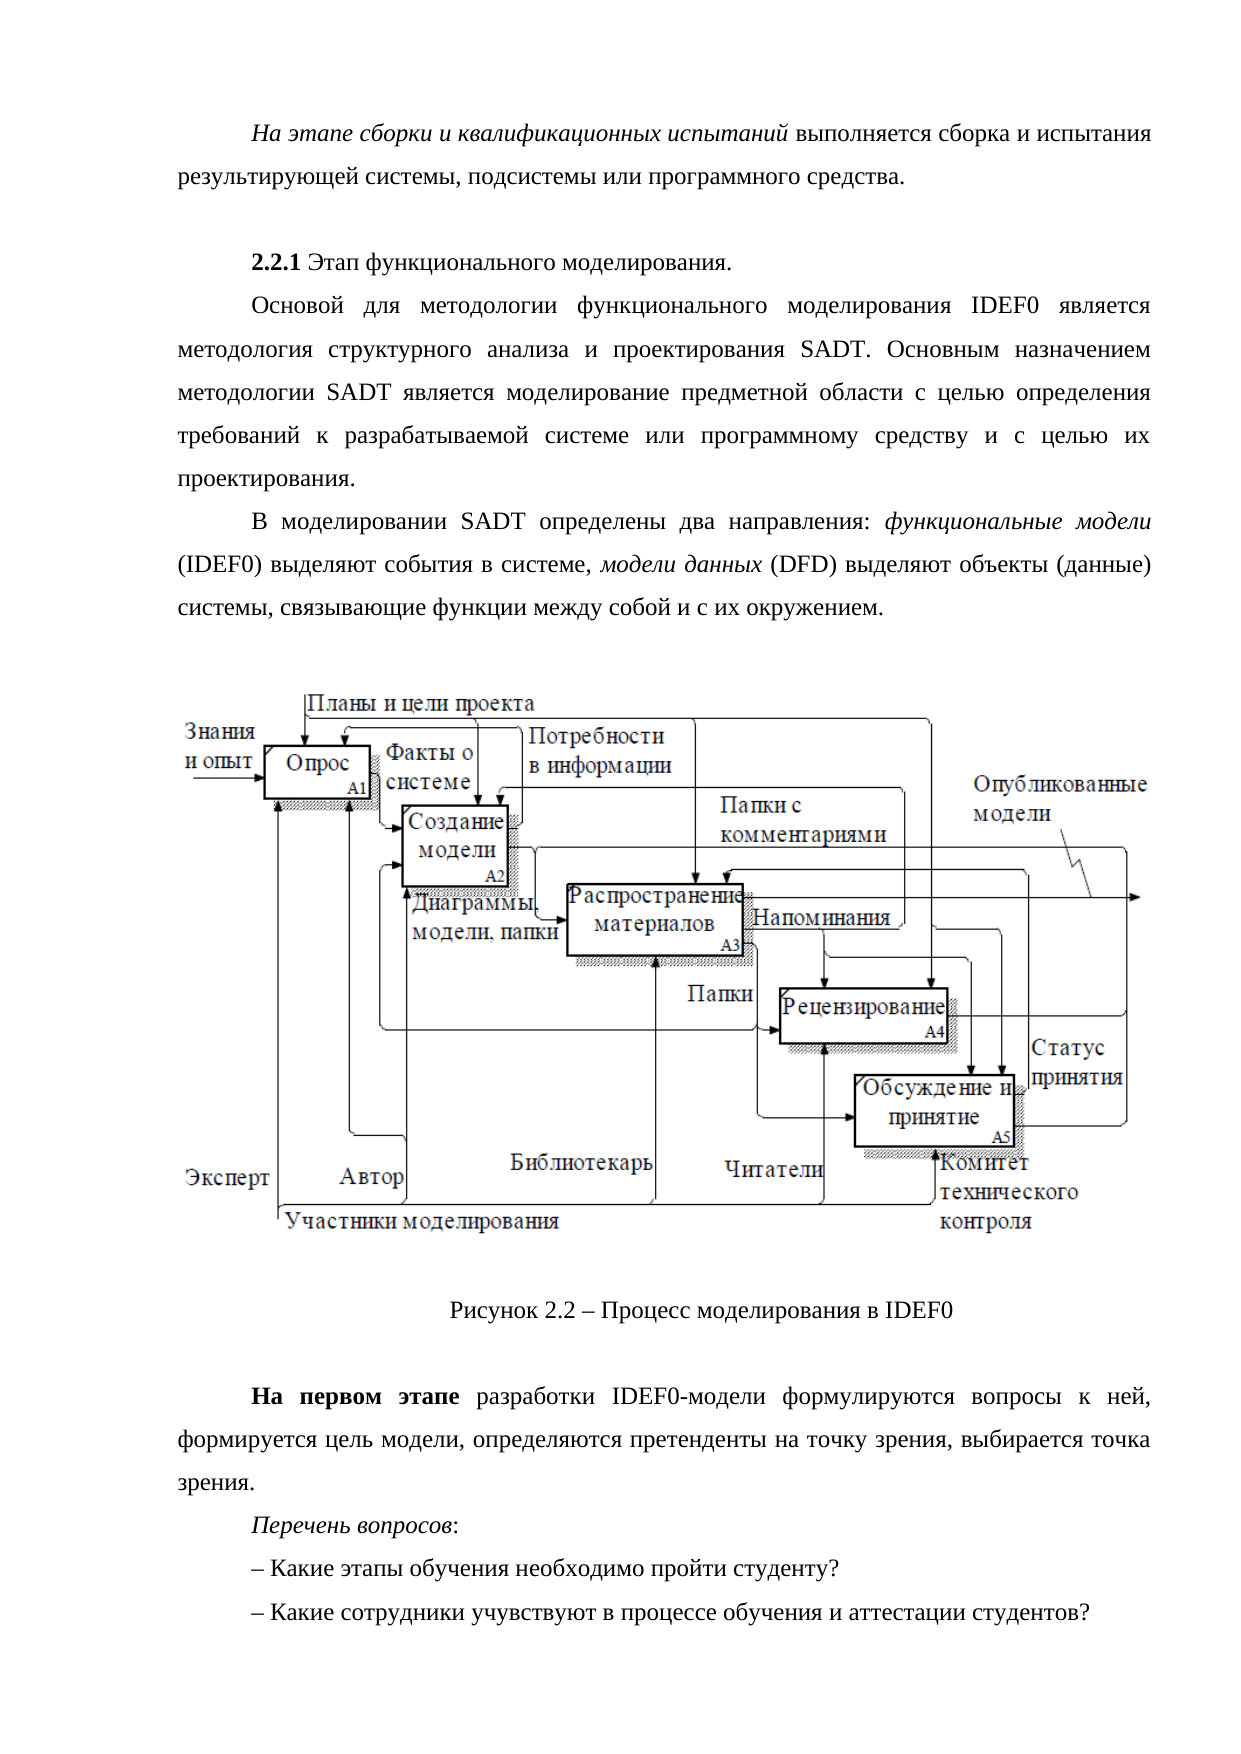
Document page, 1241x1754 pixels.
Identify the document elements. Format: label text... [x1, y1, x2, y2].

picture [177, 678, 1152, 1238]
text Перечень вопросов: [177, 1510, 1152, 1539]
text – Какие сотрудники учувствуют в процессе обучения и аттестации студентов? [177, 1597, 1152, 1625]
text Основой для методологии функционального моделирования IDEF0 является методология структурного анализа и проектирования SADT. Основным назначением методологии SADT является моделирование предметной области с целью определения требований к разрабатываемой системе или программному средству и с целью их проектирования. [177, 291, 1152, 492]
text На первом этапе разработки IDEF0-модели формулируются вопросы к ней, формируется цель модели, определяются претенденты на точку зрения, выбирается точка зрения. [177, 1381, 1152, 1496]
text – Какие этапы обучения необходимо пройти студенту? [177, 1553, 1152, 1582]
text Рисунок 2.2 – Процесс моделирования в IDEF0 [177, 1295, 1152, 1323]
text В моделировании SADT определены два направления: функциональные модели (IDEF0) выделяют события в системе, модели данных (DFD) выделяют объекты (данные) системы, связывающие функции между собой и с их окружением. [177, 506, 1152, 621]
text 2.2.1 Этап функционального моделирования. [177, 247, 1152, 276]
text На этапе сборки и квалификационных испытаний выполняется сборка и испытания результирующей системы, подсистемы или программного средства. [177, 118, 1152, 190]
